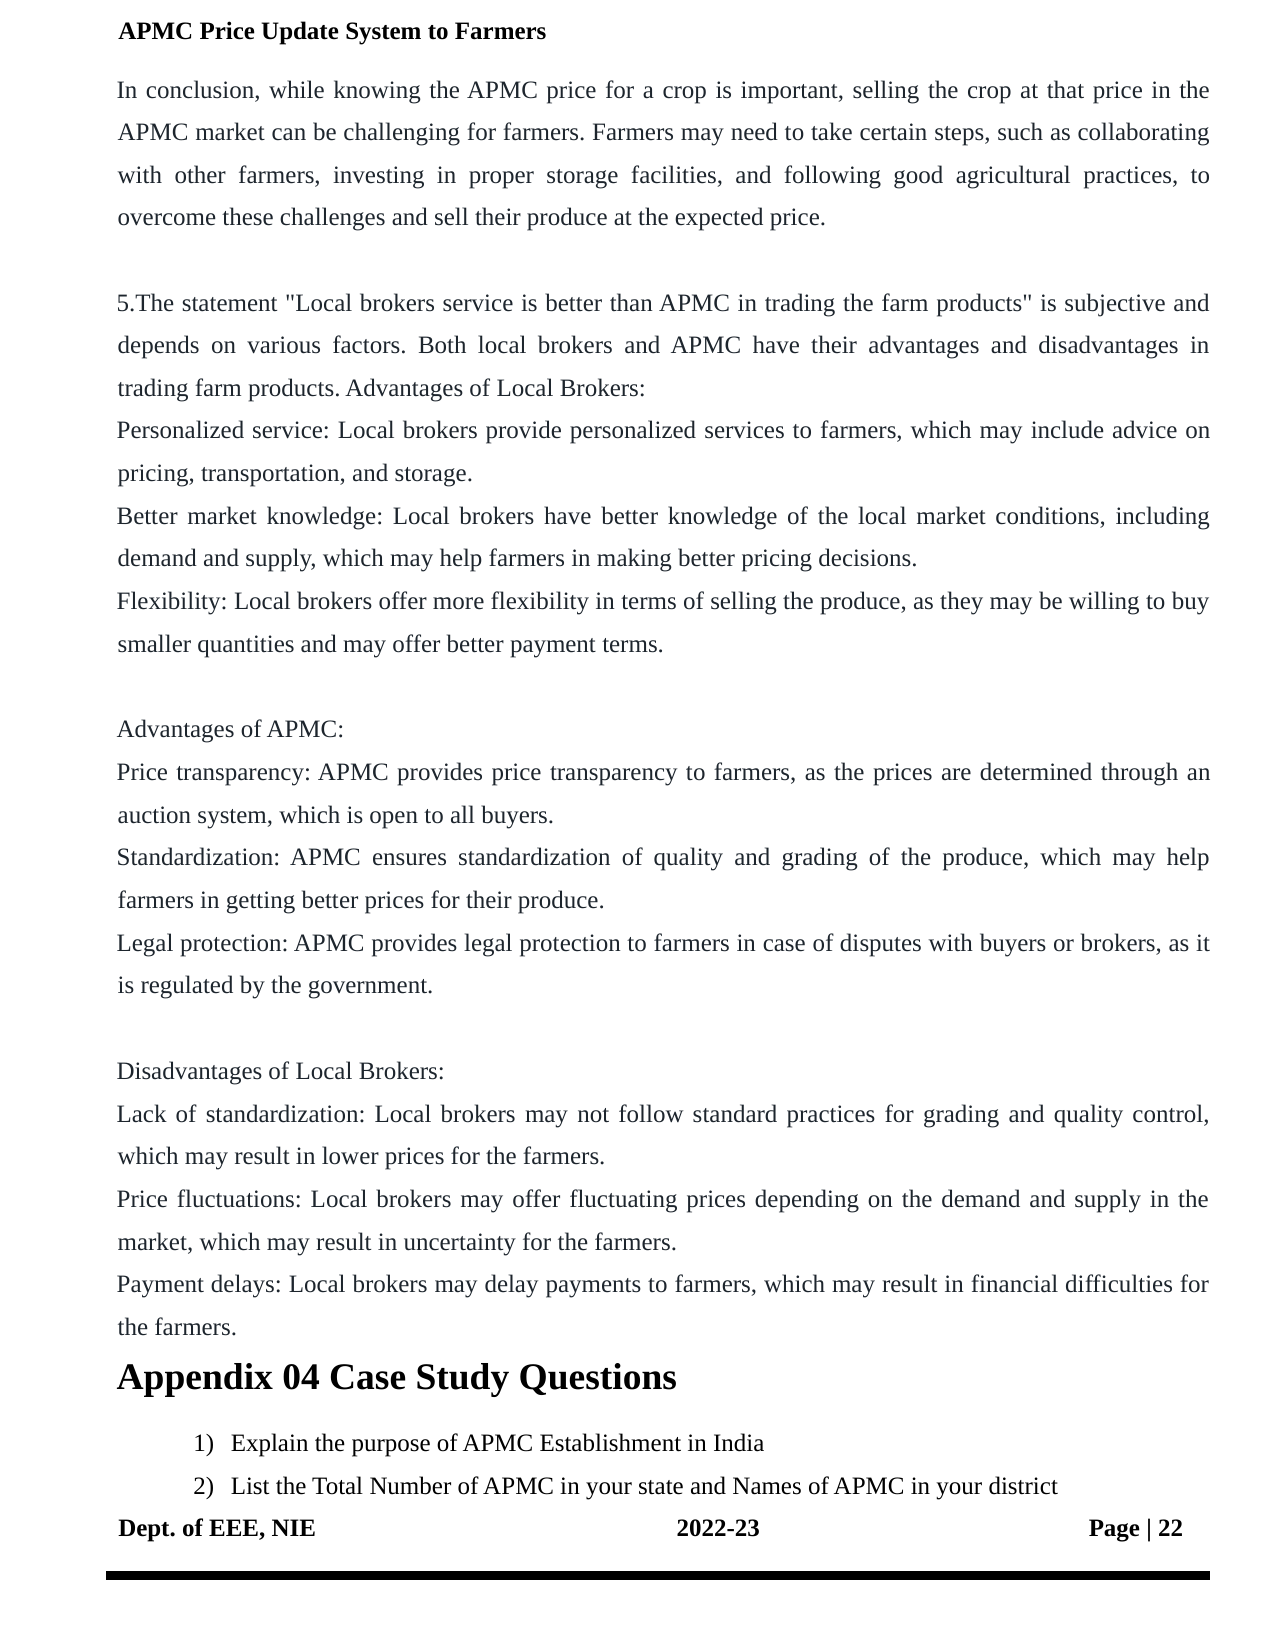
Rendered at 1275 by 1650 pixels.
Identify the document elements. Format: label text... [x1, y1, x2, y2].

text Advantages of APMC: [116, 714, 1211, 743]
list Explain the purpose of APMC Establishment in India [193, 1428, 1211, 1457]
text Payment delays: Local brokers may delay payments to farmers, which may result in financial difficulties for the farmers. [116, 1269, 1211, 1341]
text In conclusion, while knowing the APMC price for a crop is important, selling the crop at that price in the APMC market can be challenging for farmers. Farmers may need to take certain steps, such as collaborating with other farmers, investing in proper storage facilities, and following good agricultural practices, to overcome these challenges and sell their produce at the expected price. [116, 75, 1211, 231]
text Price transparency: APMC provides price transparency to farmers, as the prices are determined through an auction system, which is open to all buyers. [116, 757, 1211, 828]
list List the Total Number of APMC in your state and Names of APMC in your district [193, 1471, 1211, 1500]
subtitle Appendix 04 Case Study Questions [116, 1355, 1211, 1398]
text Better market knowledge: Local brokers have better knowledge of the local market conditions, including demand and supply, which may help farmers in making better pricing decisions. [116, 501, 1211, 572]
text Legal protection: APMC provides legal protection to farmers in case of disputes with buyers or brokers, as it is regulated by the government. [116, 928, 1211, 999]
text Personalized service: Local brokers provide personalized services to farmers, which may include advice on pricing, transportation, and storage. [116, 416, 1211, 487]
text Flexibility: Local brokers offer more flexibility in terms of selling the produce, as they may be willing to buy smaller quantities and may offer better payment terms. [116, 586, 1211, 657]
text Standardization: APMC ensures standardization of quality and grading of the produce, which may help farmers in getting better prices for their produce. [116, 842, 1211, 914]
text 5.The statement "Local brokers service is better than APMC in trading the farm products" is subjective and depends on various factors. Both local brokers and APMC have their advantages and disadvantages in trading farm products. Advantages of Local Brokers: [116, 288, 1211, 401]
text Price fluctuations: Local brokers may offer fluctuating prices depending on the demand and supply in the market, which may result in uncertainty for the farmers. [116, 1184, 1211, 1255]
text Lack of standardization: Local brokers may not follow standard practices for grading and quality control, which may result in lower prices for the farmers. [116, 1099, 1211, 1170]
text Disadvantages of Local Brokers: [116, 1056, 1211, 1085]
